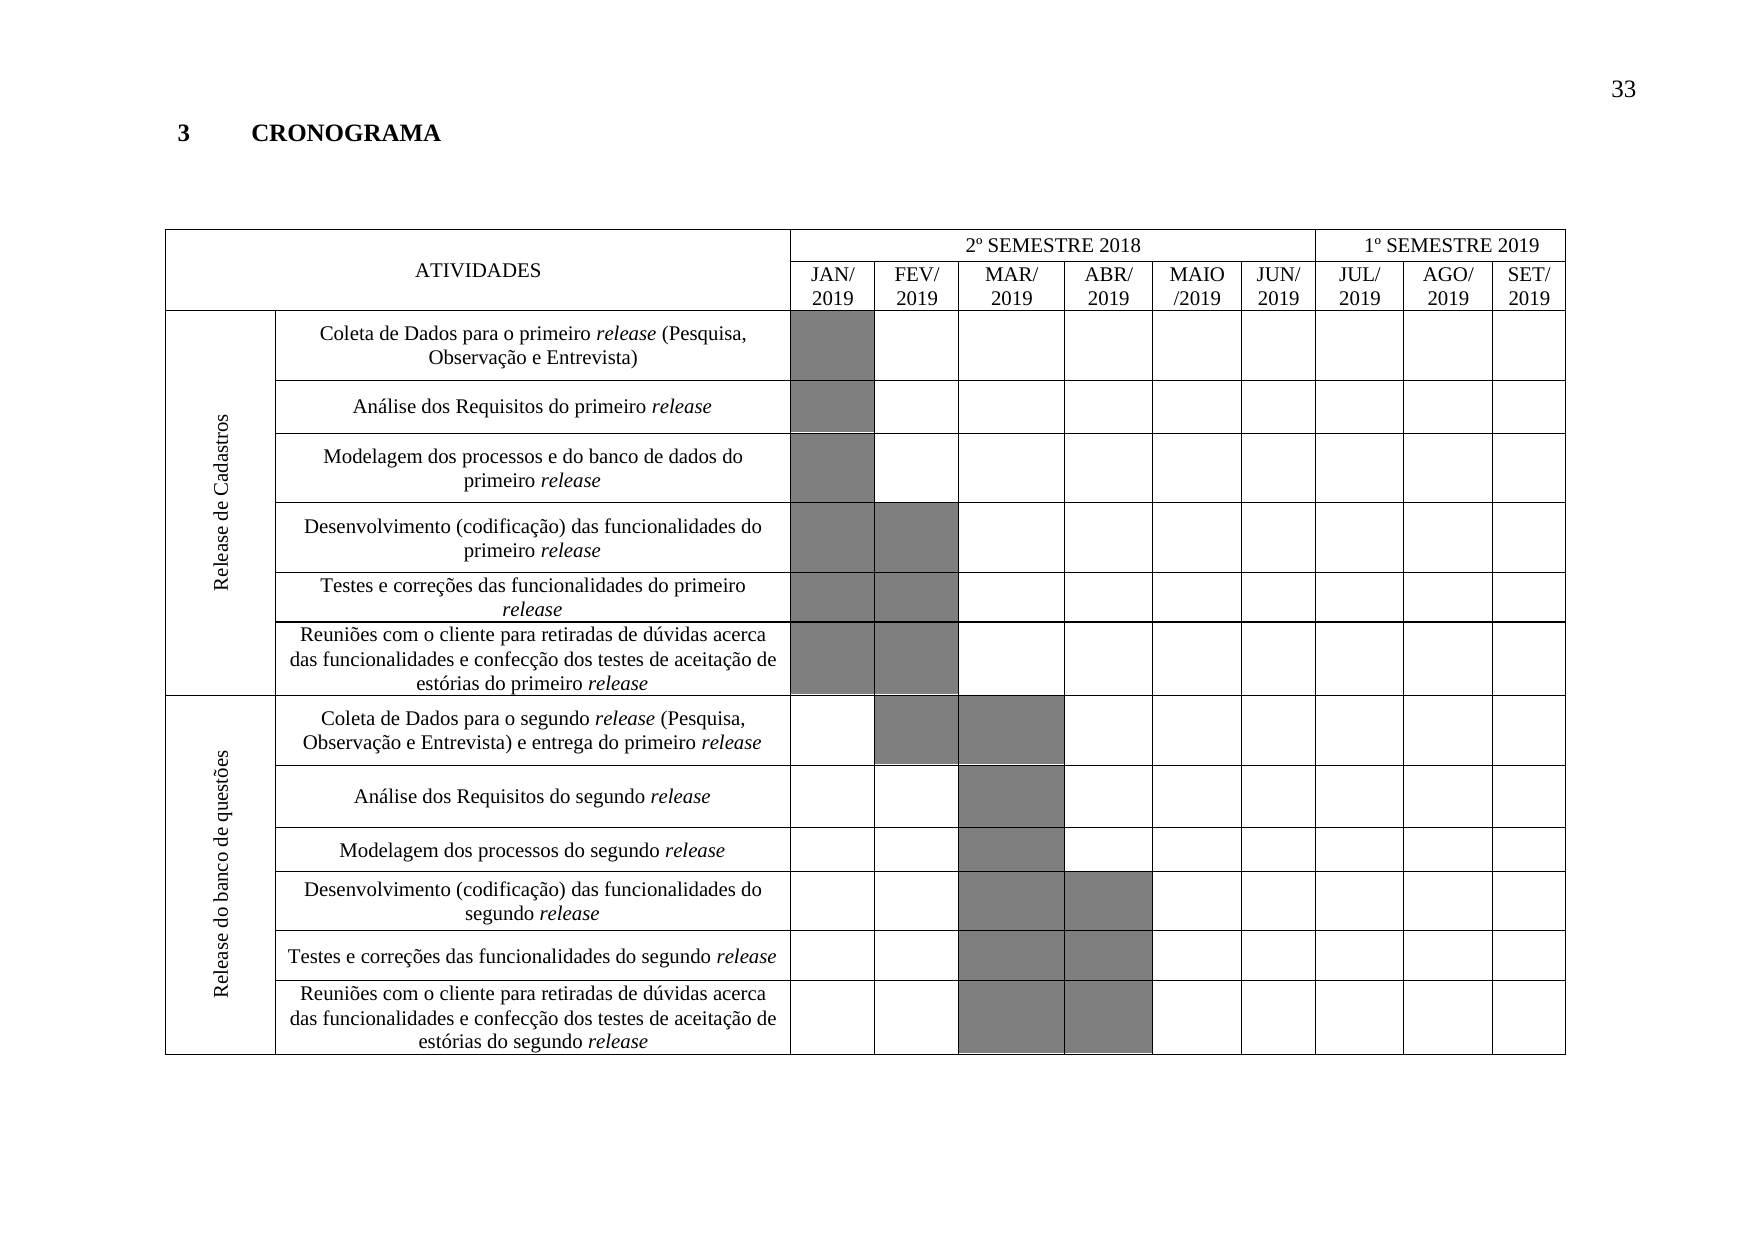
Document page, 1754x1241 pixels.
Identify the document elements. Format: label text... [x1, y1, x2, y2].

table_cell [1316, 434, 1403, 502]
table_cell [1242, 981, 1315, 1053]
table_cell [1404, 872, 1492, 930]
table_cell Coleta de Dados para o segundo release (Pesquisa, Observação e Entrevista) e entrega do primeiro release [276, 696, 790, 764]
table_cell [875, 503, 958, 572]
table_cell [1153, 381, 1241, 432]
table_cell [1242, 766, 1315, 827]
table_cell [1404, 766, 1492, 827]
table_cell [1316, 828, 1403, 871]
table_cell AGO/ 2019 [1404, 262, 1492, 310]
table_cell Reuniões com o cliente para retiradas de dúvidas acerca das funcionalidades e confecção dos testes de aceitação de estórias do segundo release [276, 981, 790, 1053]
table_cell [1404, 696, 1492, 764]
table_cell Release do banco de questões [166, 696, 275, 1053]
table_cell [1242, 434, 1315, 502]
table_cell [1493, 766, 1565, 827]
table_cell [1404, 434, 1492, 502]
table_cell [1493, 311, 1565, 380]
table_cell [1493, 623, 1565, 694]
table_cell Testes e correções das funcionalidades do primeiro release [276, 573, 790, 621]
table_cell [875, 311, 958, 380]
table_cell [791, 623, 874, 694]
table_cell [1065, 434, 1152, 502]
table_cell Desenvolvimento (codificação) das funcionalidades do segundo release [276, 872, 790, 930]
table_cell [1316, 872, 1403, 930]
table_cell [875, 931, 958, 980]
table_cell [959, 696, 1064, 764]
table_cell [791, 931, 874, 980]
table_cell [1493, 381, 1565, 432]
table_cell Modelagem dos processos do segundo release [276, 828, 790, 871]
table_cell [959, 381, 1064, 432]
table_cell [1065, 503, 1152, 572]
table_cell [959, 931, 1064, 980]
table_cell [1242, 828, 1315, 871]
table_cell [959, 981, 1064, 1053]
table_cell Modelagem dos processos e do banco de dados do primeiro release [276, 434, 790, 502]
table_cell Desenvolvimento (codificação) das funcionalidades do primeiro release [276, 503, 790, 572]
table_cell [1493, 981, 1565, 1053]
table_cell Análise dos Requisitos do primeiro release [276, 381, 790, 432]
table_cell [1242, 381, 1315, 432]
table_cell [1493, 503, 1565, 572]
table_cell [875, 828, 958, 871]
table_cell [791, 503, 874, 572]
table_cell [1153, 434, 1241, 502]
table_cell [1242, 573, 1315, 621]
table_cell Análise dos Requisitos do segundo release [276, 766, 790, 827]
table_cell [1065, 696, 1152, 764]
table_cell [875, 623, 958, 694]
table_cell [1404, 623, 1492, 694]
table_cell [1316, 381, 1403, 432]
table_cell [875, 696, 958, 764]
table_cell [1065, 872, 1152, 930]
table_cell [1493, 696, 1565, 764]
table_cell JUL/ 2019 [1316, 262, 1403, 310]
table_cell [1493, 434, 1565, 502]
table_cell [959, 623, 1064, 694]
table_cell [791, 981, 874, 1053]
table_cell [1316, 503, 1403, 572]
table_cell [791, 573, 874, 621]
table_cell [959, 828, 1064, 871]
table_cell [1316, 623, 1403, 694]
table_cell [791, 828, 874, 871]
table_cell [1493, 931, 1565, 980]
table_cell [1065, 766, 1152, 827]
subtitle Cronograma [177, 118, 1636, 147]
table_cell [1493, 828, 1565, 871]
table_header 1º SEMESTRE 2019 [1316, 230, 1565, 261]
table_cell SET/ 2019 [1493, 262, 1565, 310]
table_cell Coleta de Dados para o primeiro release (Pesquisa, Observação e Entrevista) [276, 311, 790, 380]
table_cell [1316, 573, 1403, 621]
table_cell [1404, 931, 1492, 980]
table_cell [959, 766, 1064, 827]
table_cell [1153, 766, 1241, 827]
table_cell [959, 573, 1064, 621]
table_cell [1404, 828, 1492, 871]
table_cell Release de Cadastros [166, 311, 275, 694]
table_cell [1065, 623, 1152, 694]
table_cell [1153, 872, 1241, 930]
table_cell [1153, 623, 1241, 694]
table_cell [1153, 828, 1241, 871]
table_cell [791, 381, 874, 432]
table_cell [1242, 872, 1315, 930]
table_cell Testes e correções das funcionalidades do segundo release [276, 931, 790, 980]
table_cell [1316, 981, 1403, 1053]
table_cell MAIO /2019 [1153, 262, 1241, 310]
table_cell [1153, 981, 1241, 1053]
table_cell [1316, 696, 1403, 764]
table_cell ABR/ 2019 [1065, 262, 1152, 310]
table_cell [875, 434, 958, 502]
table_header ATIVIDADES [166, 230, 790, 310]
table_cell [791, 311, 874, 380]
table_header 2º SEMESTRE 2018 [791, 230, 1315, 261]
table_cell [791, 766, 874, 827]
table_cell [1153, 573, 1241, 621]
table_cell [1404, 981, 1492, 1053]
table_cell [1404, 573, 1492, 621]
table_cell [1242, 623, 1315, 694]
table_cell [959, 434, 1064, 502]
table_cell [1493, 872, 1565, 930]
table_cell [875, 381, 958, 432]
table_cell [875, 766, 958, 827]
table_cell [791, 434, 874, 502]
table_cell FEV/ 2019 [875, 262, 958, 310]
table_cell [1404, 381, 1492, 432]
table_cell [791, 872, 874, 930]
table_cell [1065, 311, 1152, 380]
table_cell JAN/ 2019 [791, 262, 874, 310]
table_cell [1065, 828, 1152, 871]
table_cell [959, 872, 1064, 930]
table_cell [875, 872, 958, 930]
table_cell [1242, 696, 1315, 764]
table_cell [791, 696, 874, 764]
table_cell [1065, 573, 1152, 621]
table_cell Reuniões com o cliente para retiradas de dúvidas acerca das funcionalidades e confecção dos testes de aceitação de estórias do primeiro release [276, 623, 790, 694]
table_cell [1493, 573, 1565, 621]
table_cell [1065, 931, 1152, 980]
table_cell [1153, 696, 1241, 764]
table_cell MAR/ 2019 [959, 262, 1064, 310]
table_cell [875, 573, 958, 621]
table_cell [1153, 503, 1241, 572]
table_cell [1065, 981, 1152, 1053]
table_cell [1242, 311, 1315, 380]
table_cell [1404, 503, 1492, 572]
table_cell [1242, 931, 1315, 980]
table_cell [1242, 503, 1315, 572]
table_cell [959, 503, 1064, 572]
table_cell [1153, 311, 1241, 380]
table_cell JUN/ 2019 [1242, 262, 1315, 310]
table_cell [1316, 931, 1403, 980]
table_cell [1065, 381, 1152, 432]
table_cell [1153, 931, 1241, 980]
table_cell [959, 311, 1064, 380]
table_cell [1404, 311, 1492, 380]
table_cell [1316, 311, 1403, 380]
table_cell [1316, 766, 1403, 827]
table_cell [875, 981, 958, 1053]
